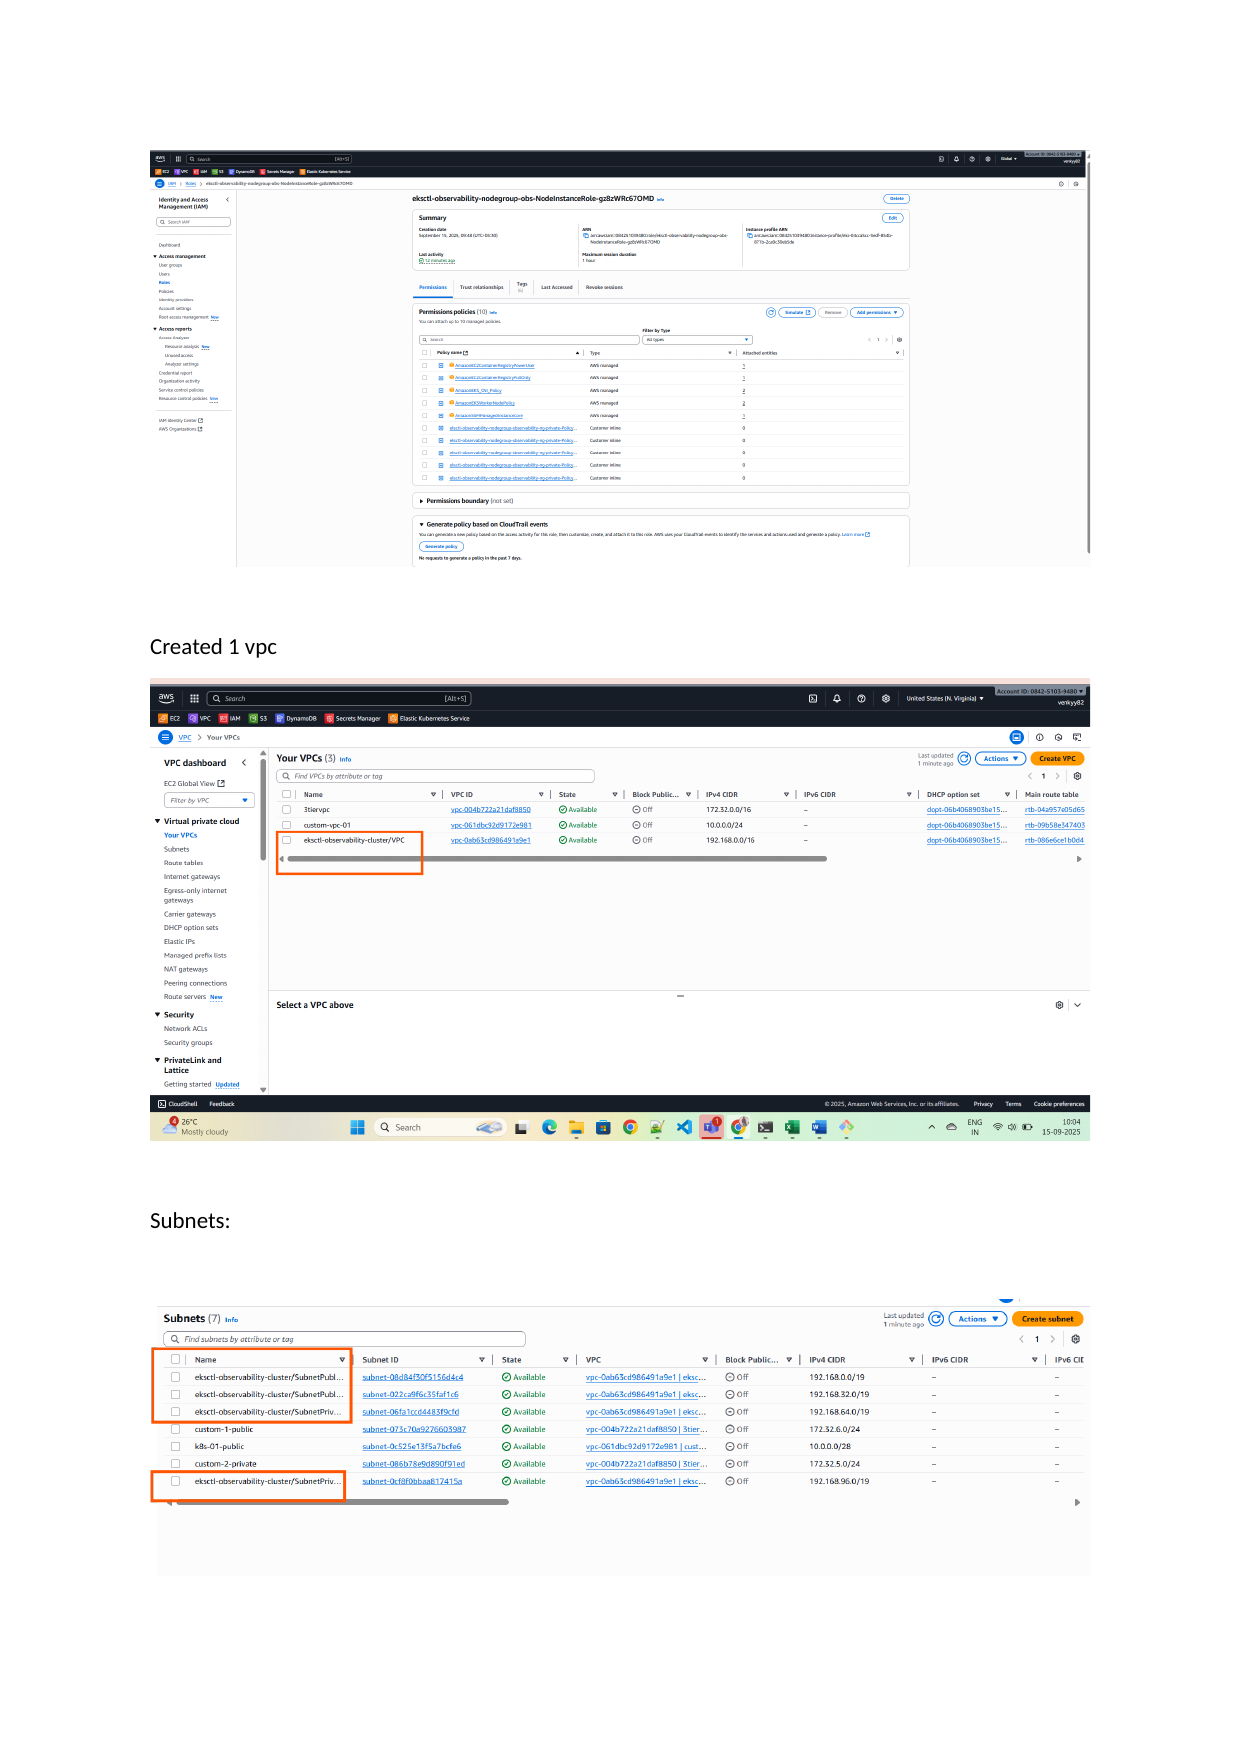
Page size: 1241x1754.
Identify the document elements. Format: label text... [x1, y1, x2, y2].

picture [150, 1299, 1091, 1576]
picture [150, 678, 1091, 1141]
picture [150, 150, 1091, 567]
text Subnets: [150, 1206, 1090, 1234]
text Created 1 vpc [150, 632, 1090, 660]
